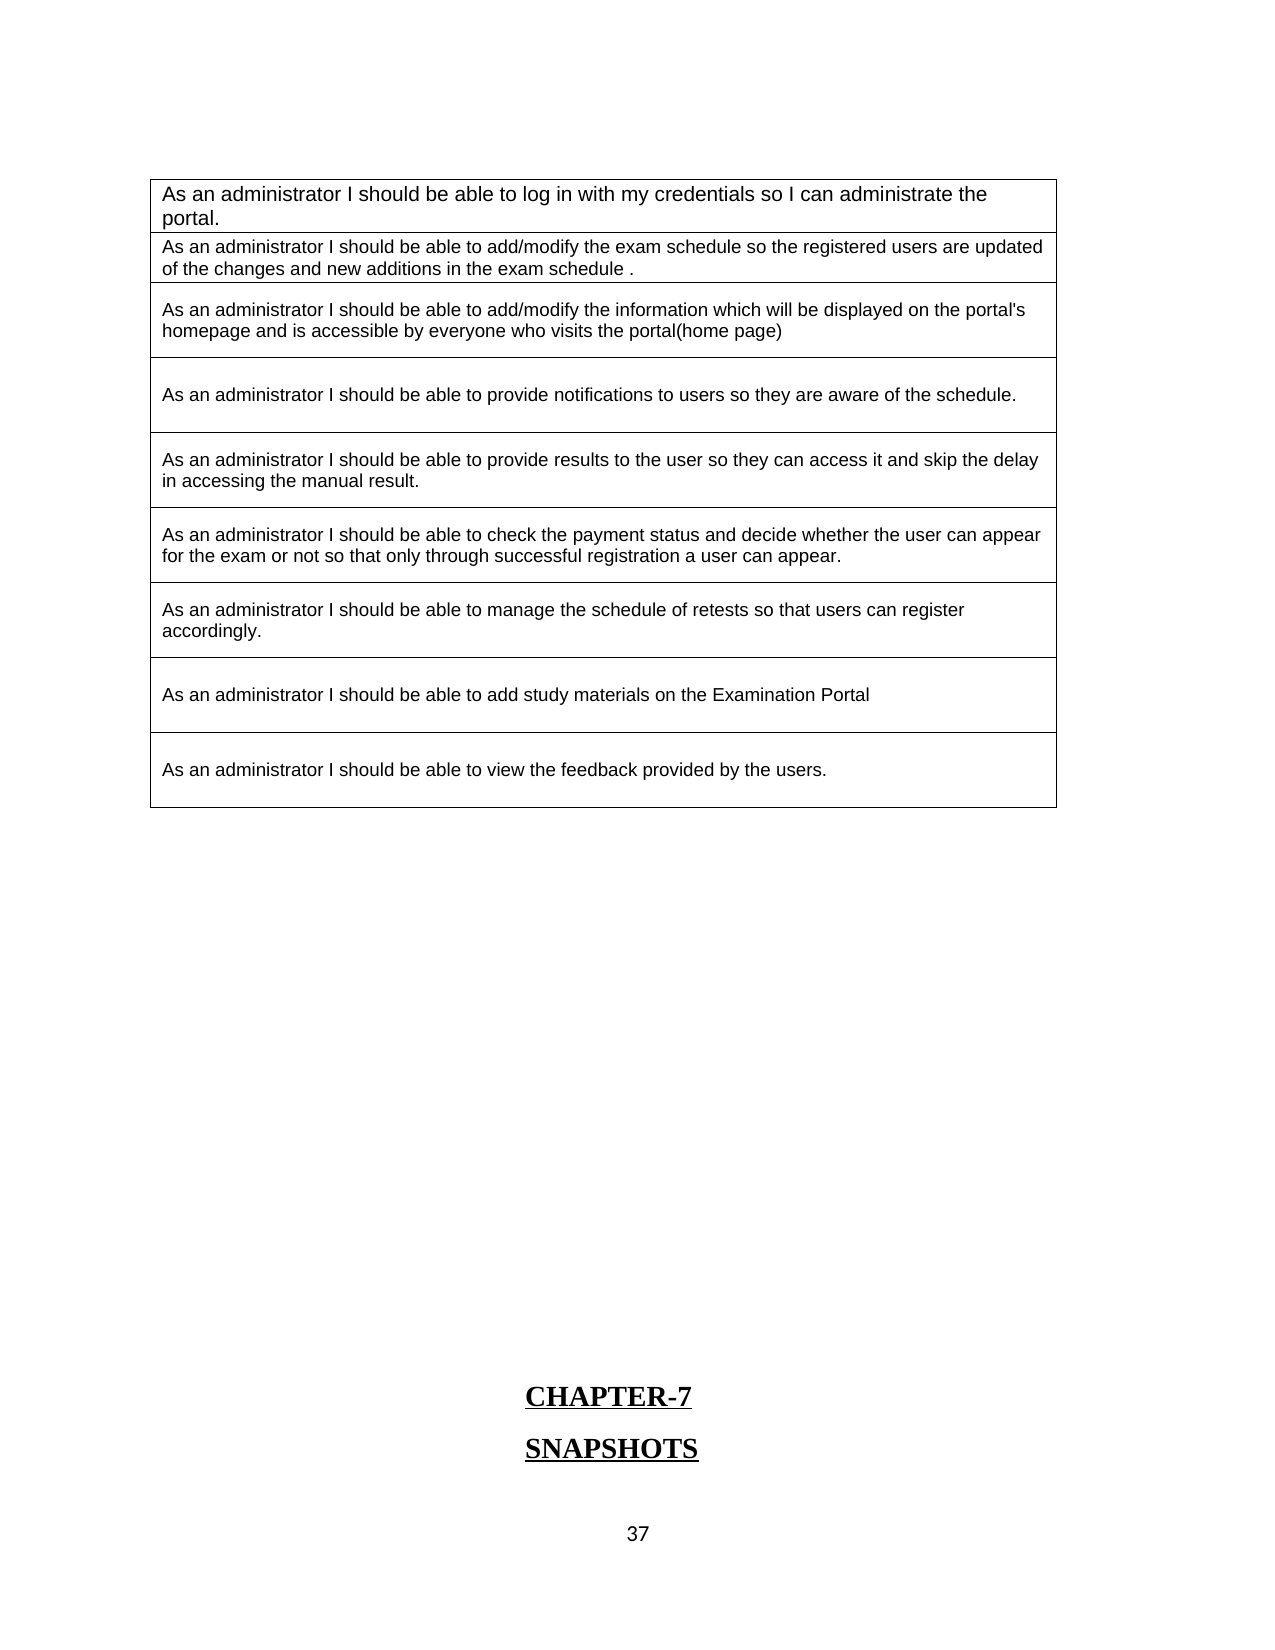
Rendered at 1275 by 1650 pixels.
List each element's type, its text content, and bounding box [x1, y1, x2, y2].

table_header As an administrator I should be able to log in with my credentials so I can administrate the portal. [151, 180, 1056, 232]
table_cell As an administrator I should be able to add/modify the information which will be displayed on the portal's homepage and is accessible by everyone who visits the portal(home page) [151, 283, 1056, 357]
table_cell As an administrator I should be able to add study materials on the Examination Portal [151, 658, 1056, 732]
text CHAPTER-7 [450, 1379, 1125, 1412]
table_cell As an administrator I should be able to add/modify the exam schedule so the registered users are updated of the changes and new additions in the exam schedule . [151, 233, 1056, 282]
text SNAPSHOTS [450, 1431, 1125, 1465]
table_cell As an administrator I should be able to provide results to the user so they can access it and skip the delay in accessing the manual result. [151, 433, 1056, 507]
table_cell As an administrator I should be able to manage the schedule of retests so that users can register accordingly. [151, 583, 1056, 657]
table_cell As an administrator I should be able to view the feedback provided by the users. [151, 733, 1056, 807]
table_cell As an administrator I should be able to provide notifications to users so they are aware of the schedule. [151, 358, 1056, 432]
table_cell As an administrator I should be able to check the payment status and decide whether the user can appear for the exam or not so that only through successful registration a user can appear. [151, 508, 1056, 582]
